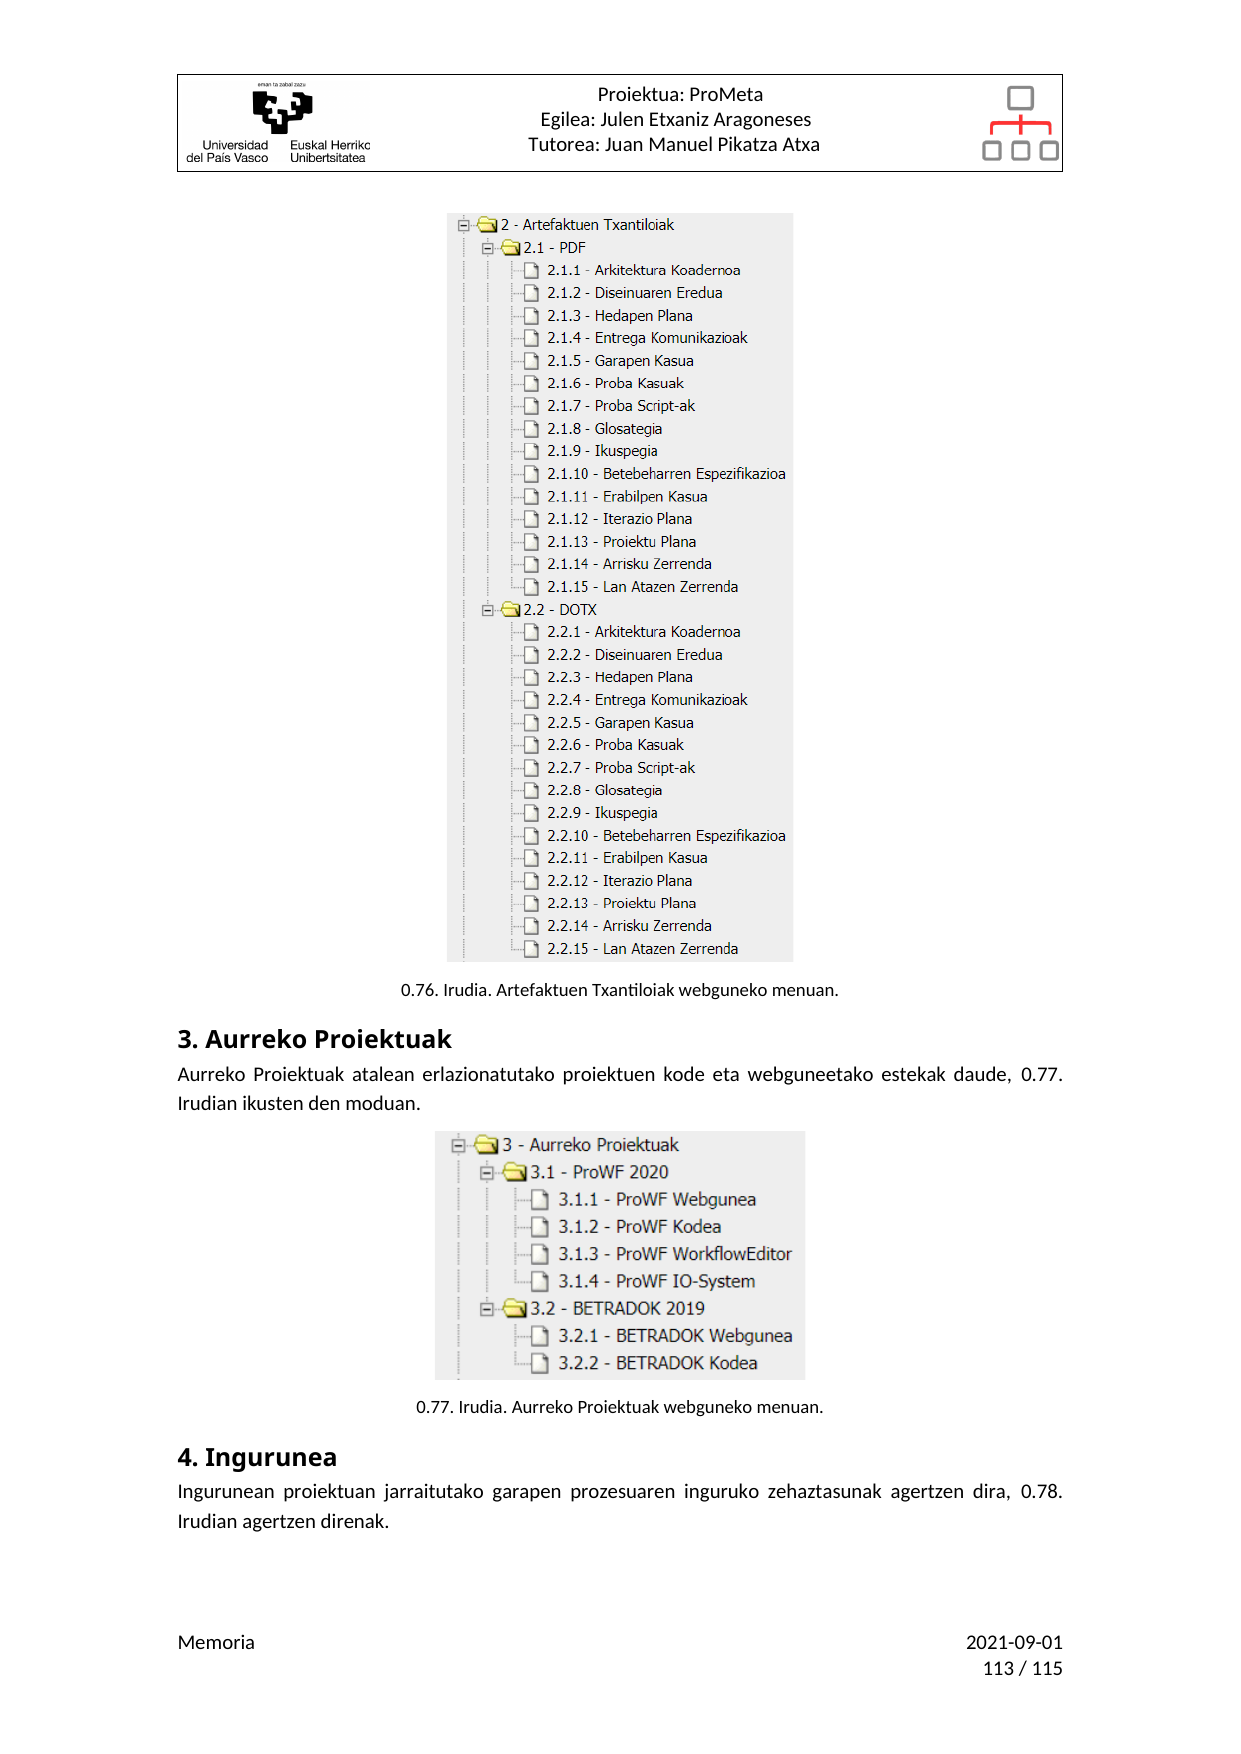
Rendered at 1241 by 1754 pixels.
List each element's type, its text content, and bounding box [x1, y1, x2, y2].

subtitle 4. Ingurunea [177, 1439, 1063, 1473]
subtitle 3. Aurreko Proiektuak [177, 1022, 1063, 1056]
picture [182, 81, 370, 162]
picture [446, 213, 794, 962]
picture [978, 80, 1060, 162]
picture [434, 1131, 806, 1380]
